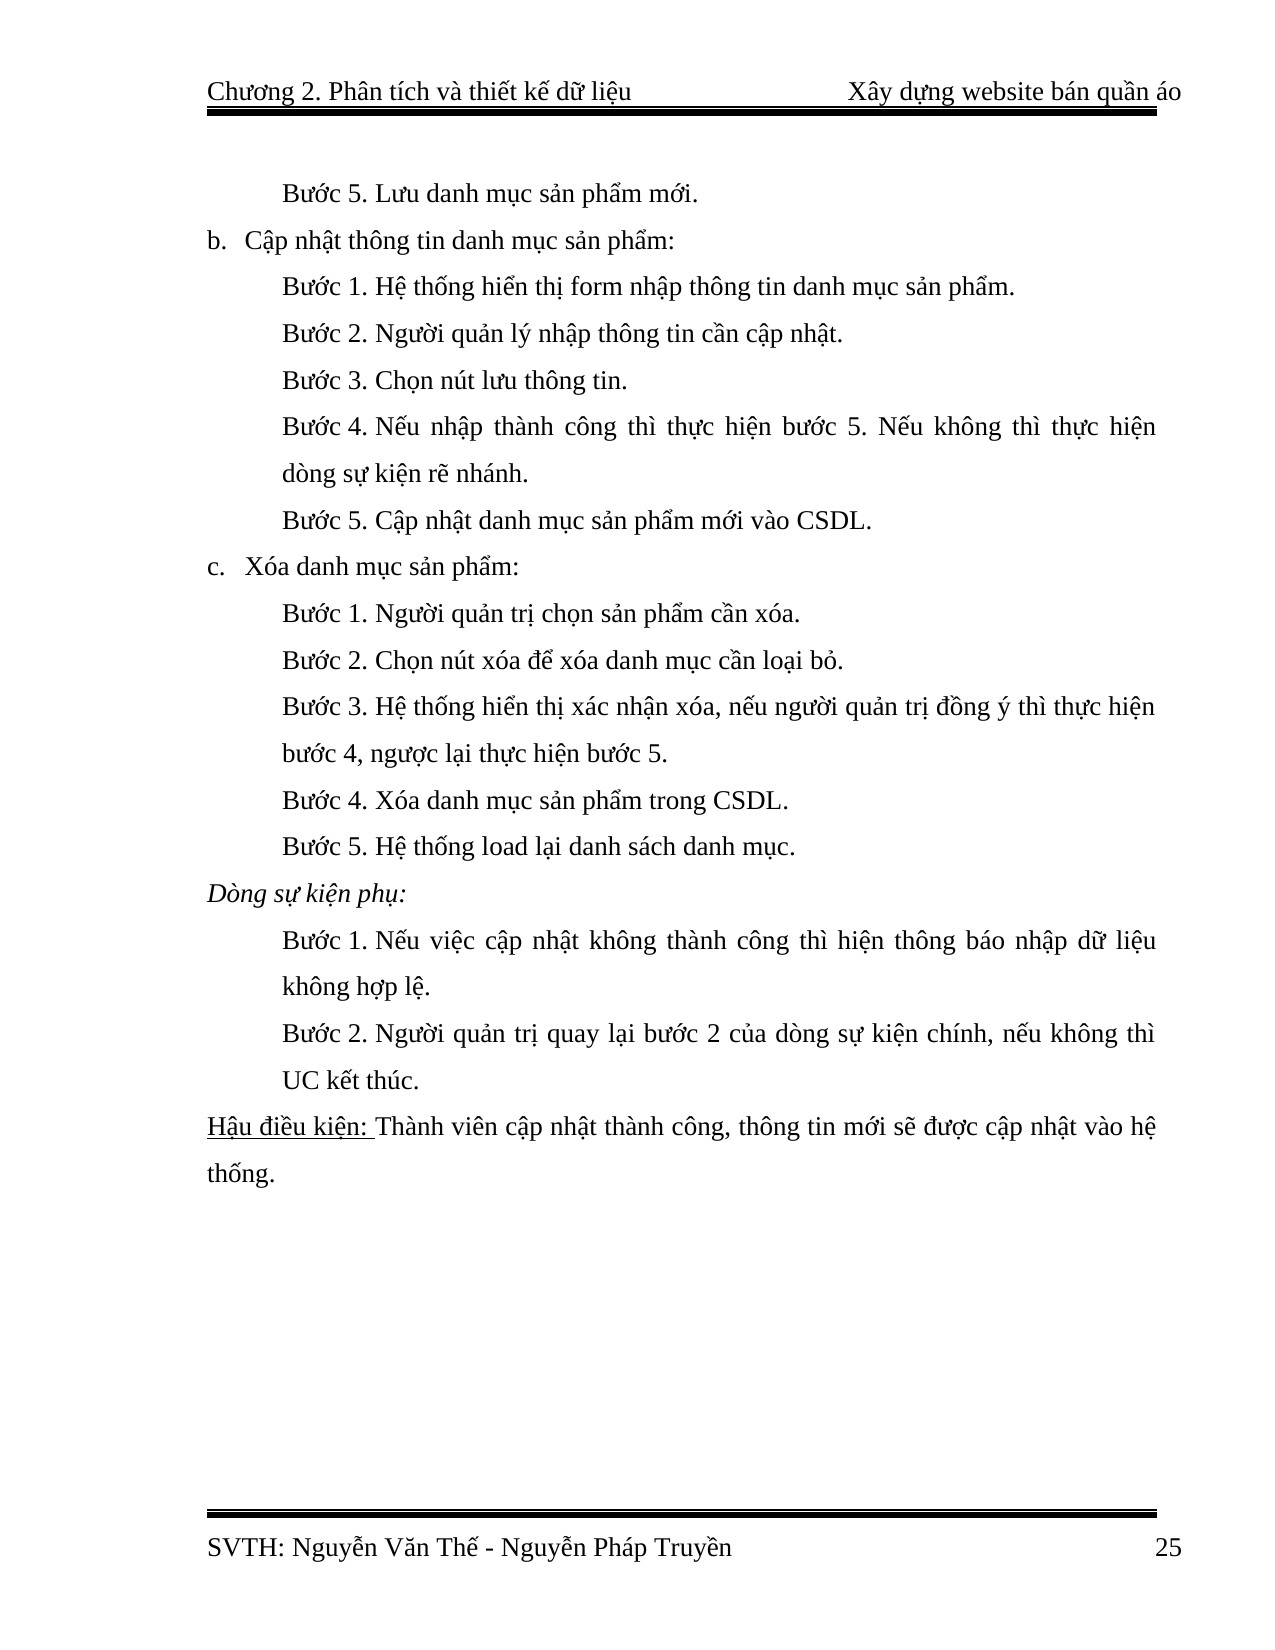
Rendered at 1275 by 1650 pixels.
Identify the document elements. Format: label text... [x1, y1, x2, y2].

list Xóa danh mục sản phẩm: [207, 551, 1157, 582]
list Người quản lý nhập thông tin cần cập nhật. [282, 317, 1157, 348]
list Chọn nút xóa để xóa danh mục cần loại bỏ. [282, 644, 1157, 675]
list Lưu danh mục sản phẩm mới. [282, 177, 1157, 208]
list Hệ thống hiển thị xác nhận xóa, nếu người quản trị đồng ý thì thực hiện bước 4, ngược lại thực hiện bước 5. [282, 691, 1157, 768]
list Cập nhật thông tin danh mục sản phẩm: [207, 224, 1157, 255]
list Hệ thống load lại danh sách danh mục. [282, 831, 1157, 862]
list Xóa danh mục sản phẩm trong CSDL. [282, 784, 1157, 815]
list Người quản trị chọn sản phẩm cần xóa. [282, 597, 1157, 628]
list Nếu việc cập nhật không thành công thì hiện thông báo nhập dữ liệu không hợp lệ. [282, 924, 1157, 1002]
list Hệ thống hiển thị form nhập thông tin danh mục sản phẩm. [282, 271, 1157, 302]
text Hậu điều kiện: Thành viên cập nhật thành công, thông tin mới sẽ được cập nhật vào hệ thống. [207, 1111, 1157, 1188]
list Cập nhật danh mục sản phẩm mới vào CSDL. [282, 504, 1157, 535]
list Nếu nhập thành công thì thực hiện bước 5. Nếu không thì thực hiện dòng sự kiện rẽ nhánh. [282, 411, 1157, 488]
text Dòng sự kiện phụ: [207, 877, 1157, 908]
list Người quản trị quay lại bước 2 của dòng sự kiện chính, nếu không thì UC kết thúc. [282, 1017, 1157, 1095]
list Chọn nút lưu thông tin. [282, 364, 1157, 395]
